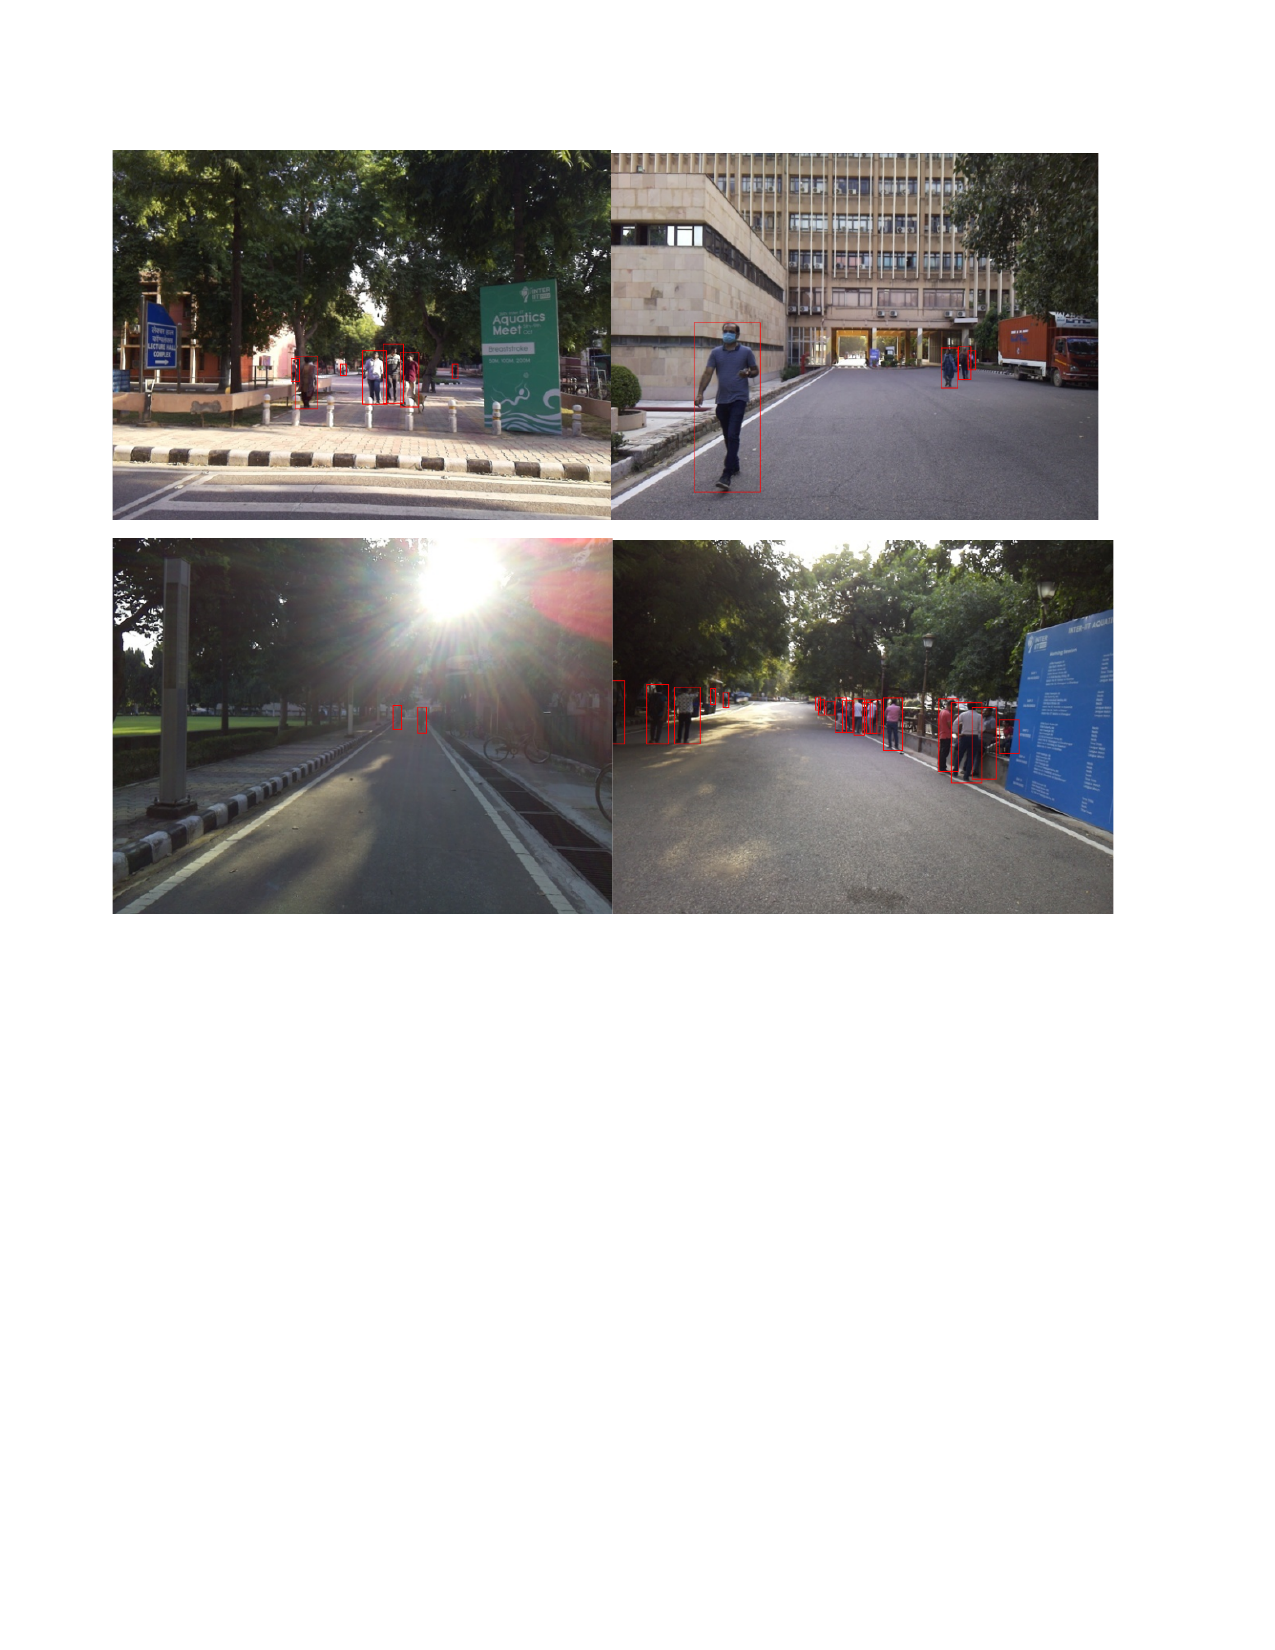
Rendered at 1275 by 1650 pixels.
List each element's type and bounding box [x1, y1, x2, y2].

picture [112, 150, 1099, 520]
picture [112, 538, 1114, 914]
